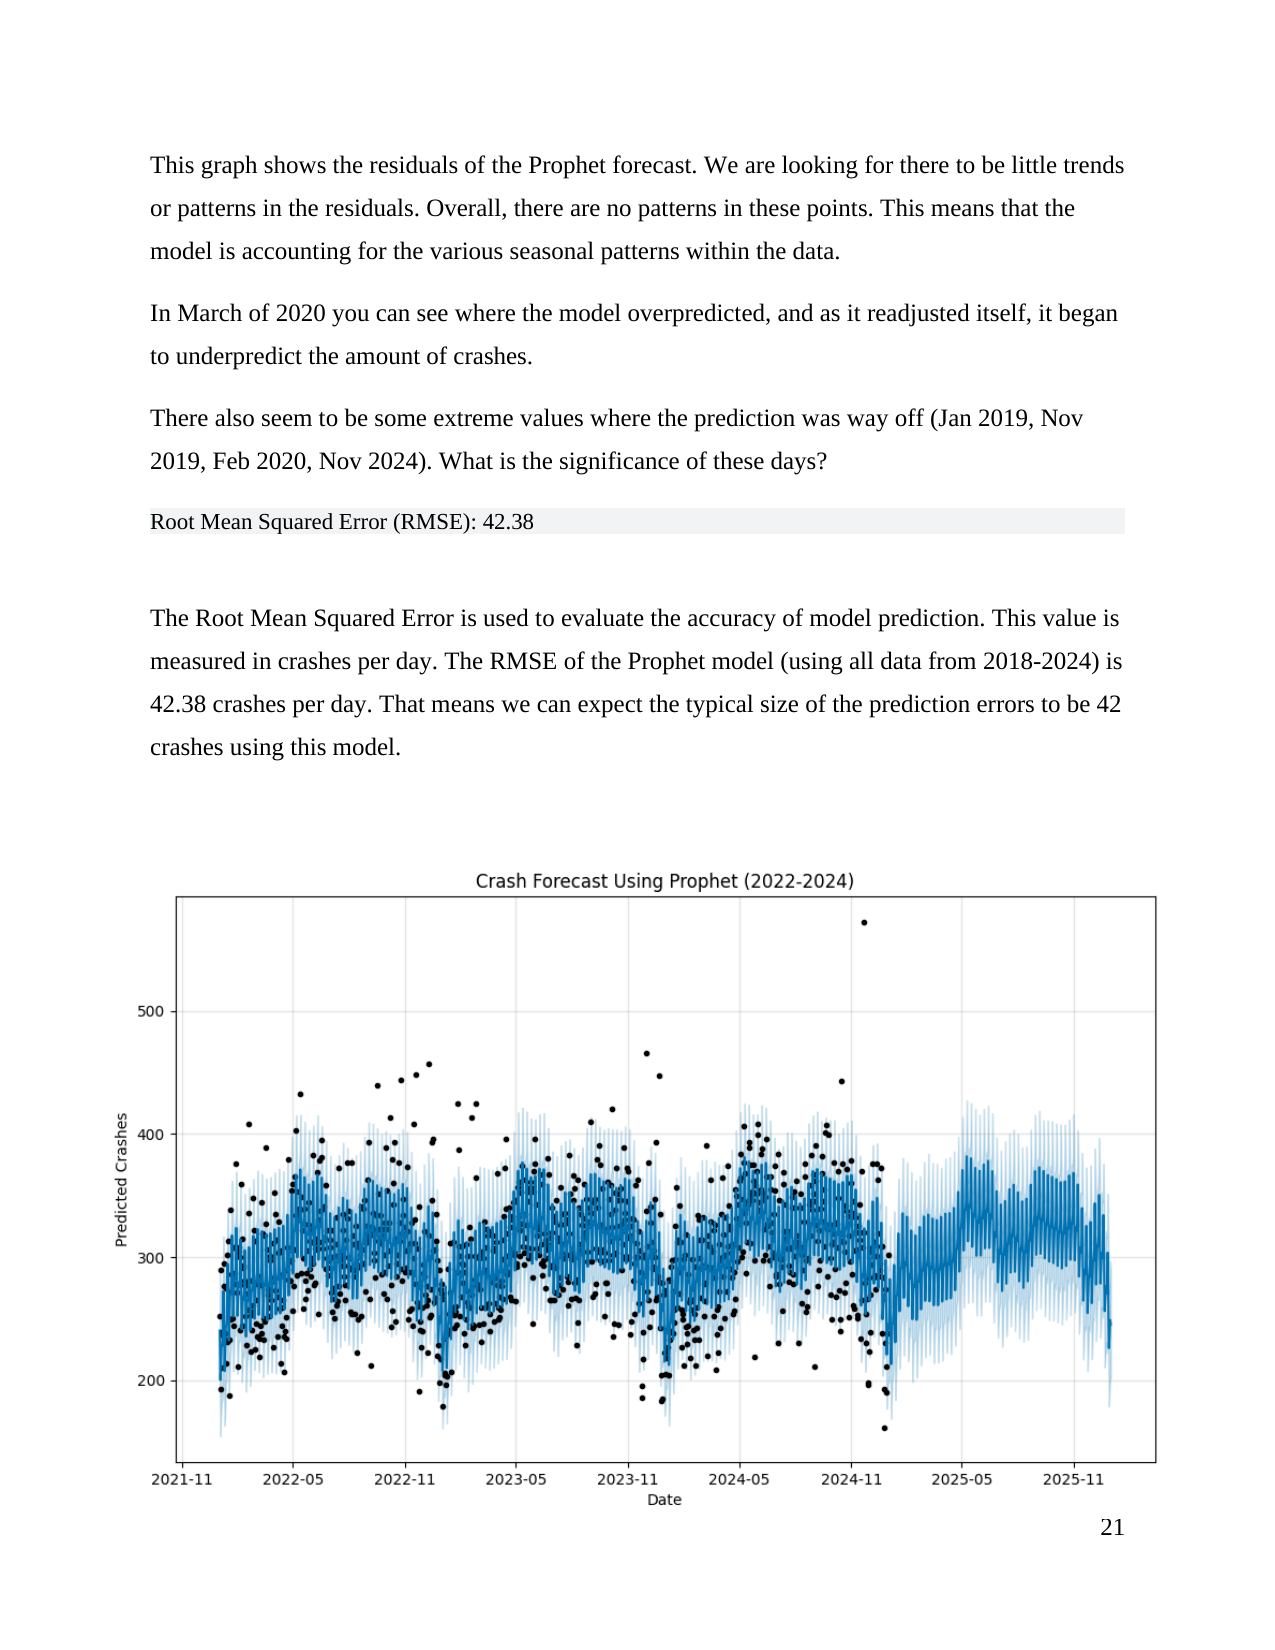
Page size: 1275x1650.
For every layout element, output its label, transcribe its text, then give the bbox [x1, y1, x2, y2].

picture [105, 862, 1165, 1519]
text The Root Mean Squared Error is used to evaluate the accuracy of model prediction. This value is measured in crashes per day. The RMSE of the Prophet model (using all data from 2018-2024) is 42.38 crashes per day. That means we can expect the typical size of the prediction errors to be 42 crashes using this model. [150, 603, 1125, 761]
text There also seem to be some extreme values where the prediction was way off (Jan 2019, Nov 2019, Feb 2020, Nov 2024). What is the significance of these days? [150, 403, 1125, 475]
text This graph shows the residuals of the Prophet forecast. We are looking for there to be little trends or patterns in the residuals. Overall, there are no patterns in these points. This means that the model is accounting for the various seasonal patterns within the data. [150, 150, 1125, 265]
text In March of 2020 you can see where the model overpredicted, and as it readjusted itself, it began to underpredict the amount of crashes. [150, 298, 1125, 370]
text Root Mean Squared Error (RMSE): 42.38 [150, 508, 1125, 534]
